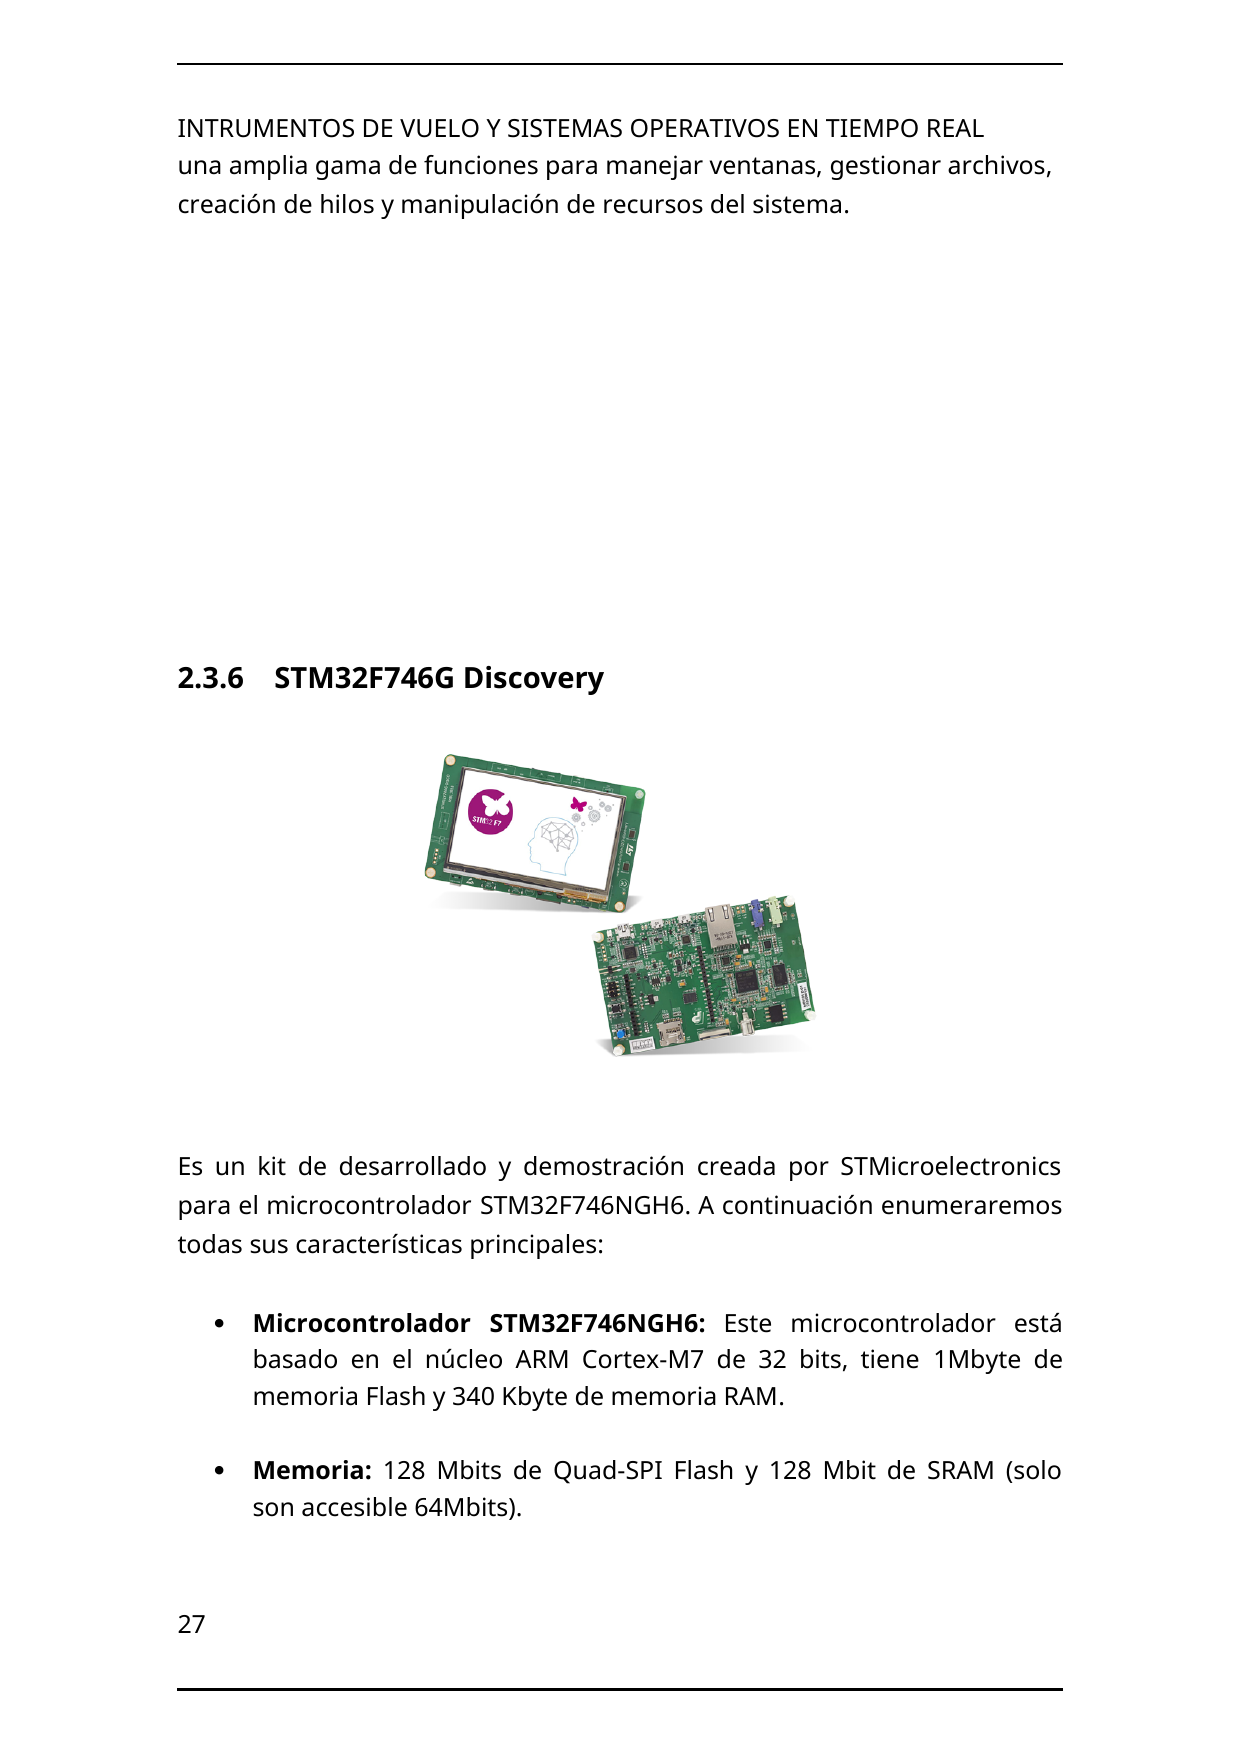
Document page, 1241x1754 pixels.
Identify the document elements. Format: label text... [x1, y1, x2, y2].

list Memoria: 128 Mbits de Quad-SPI Flash y 128 Mbit de SRAM (solo son accesible 64Mbits). [215, 1452, 1063, 1523]
picture [400, 746, 840, 1066]
subtitle 2.3.6 STM32F746G Discovery [177, 658, 1063, 697]
list Microcontrolador STM32F746NGH6: Este microcontrolador está basado en el núcleo ARM Cortex-M7 de 32 bits, tiene 1Mbyte de memoria Flash y 340 Kbyte de memoria RAM. [215, 1305, 1063, 1413]
text Es un kit de desarrollado y demostración creada por STMicroelectronics para el microcontrolador STM32F746NGH6. A continuación enumeraremos todas sus características principales: [177, 1149, 1063, 1261]
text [177, 148, 1063, 221]
